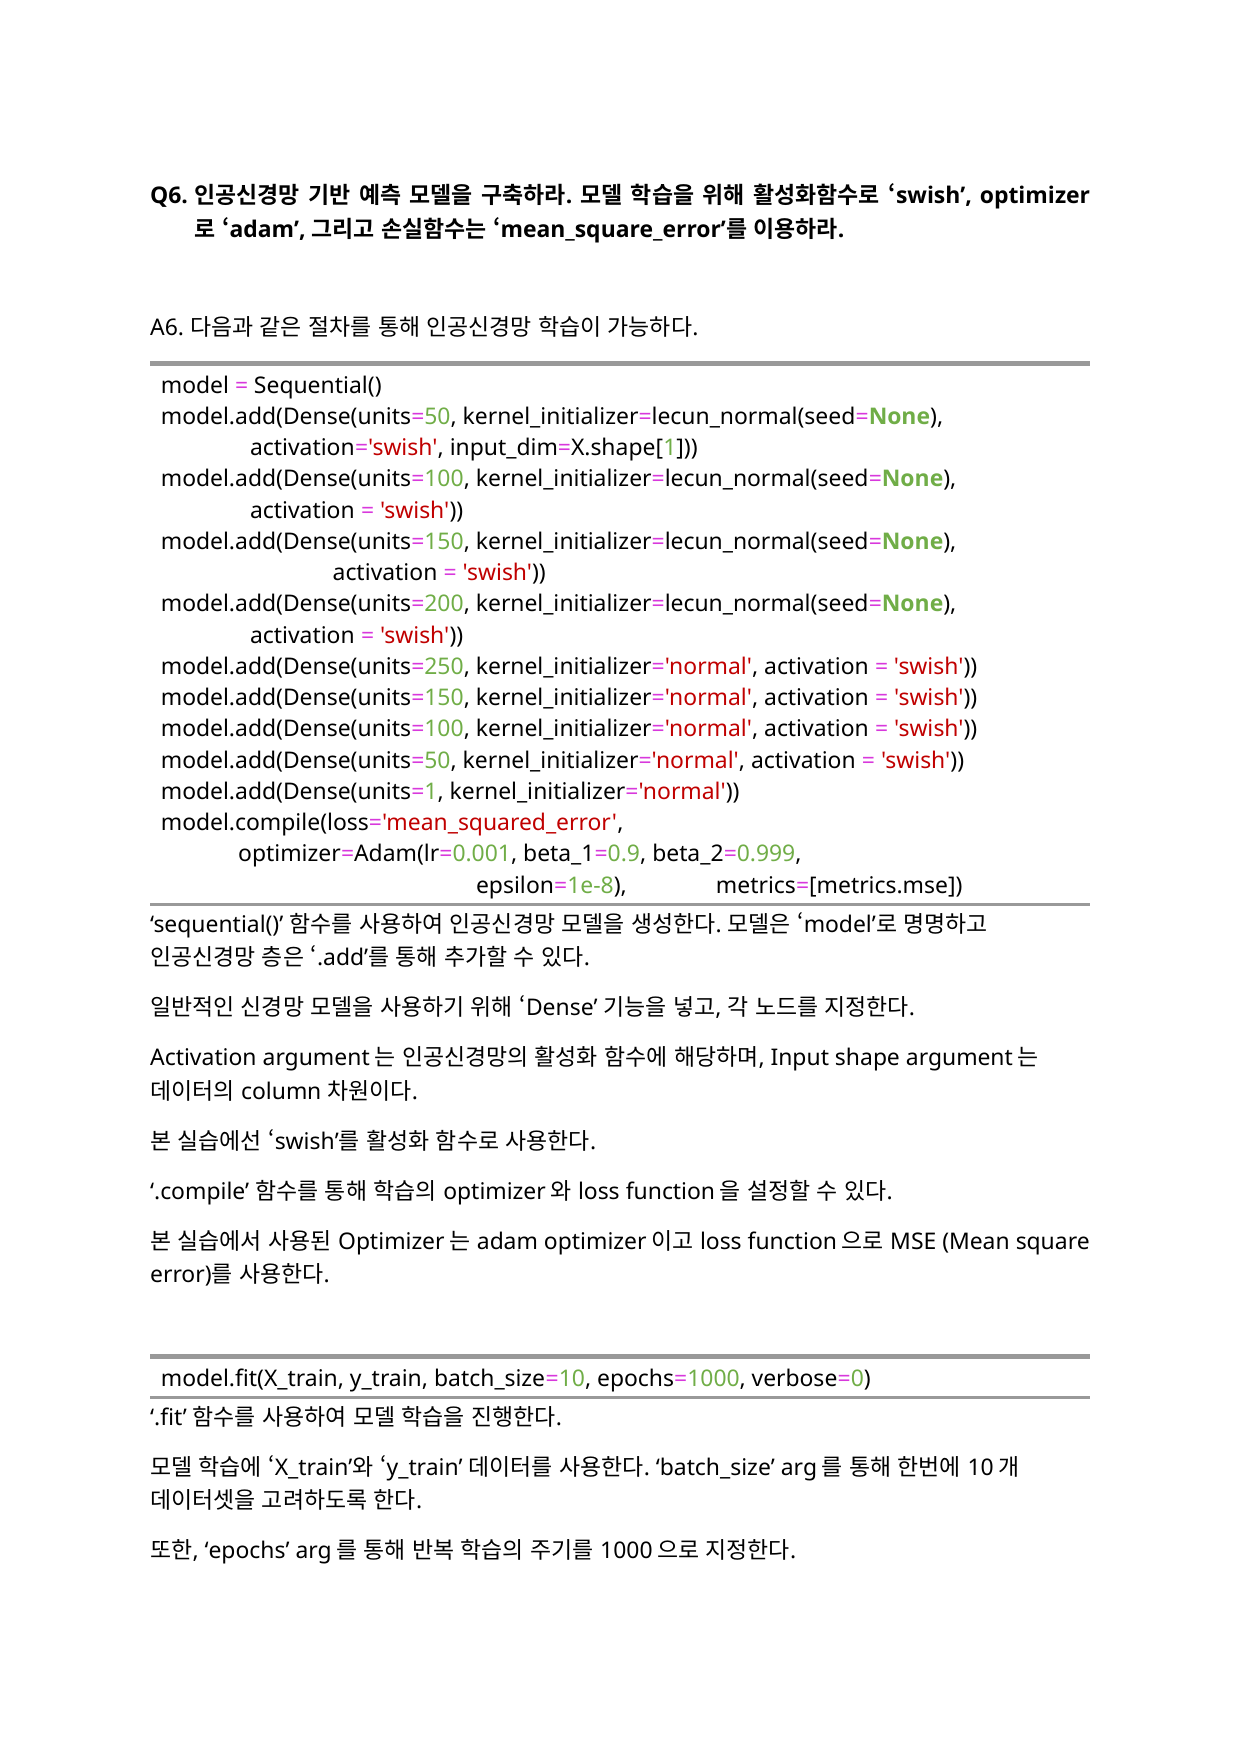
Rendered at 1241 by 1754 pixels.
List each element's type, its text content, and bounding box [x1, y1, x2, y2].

text ‘sequential()’ 함수를 사용하여 인공신경망 모델을 생성한다. 모델은 ‘model’로 명명하고 인공신경망 층은 ‘.add’를 통해 추가할 수 있다. [150, 906, 1090, 973]
text 인공신경망 기반 예측 모델을 구축하라. 모델 학습을 위해 활성화함수로 ‘swish’, optimizer로 ‘adam’, 그리고 손실함수는 ‘mean_square_error’를 이용하라. [150, 177, 1090, 244]
text 또한, ‘epochs’ arg를 통해 반복 학습의 주기를 1000으로 지정한다. [150, 1532, 1090, 1565]
text 본 실습에서 사용된 Optimizer는 adam optimizer이고 loss function으로 MSE (Mean square error)를 사용한다. [150, 1223, 1090, 1289]
text ‘.compile’ 함수를 통해 학습의 optimizer와 loss function을 설정할 수 있다. [150, 1173, 1090, 1206]
table_header model = Sequential() model.add(Dense(units=50, kernel_initializer=lecun_normal(seed=None), activation='swish', input_dim=X.shape[1])) model.add(Dense(units=100, kernel_initializer=lecun_normal(seed=None), activation = 'swish')) model.add(Dense(units=150, kernel_initializer=lecun_normal(seed=None), activation = 'swish')) model.add(Dense(units=200, kernel_initializer=lecun_normal(seed=None), activation = 'swish')) model.add(Dense(units=250, kernel_initializer='normal', activation = 'swish')) model.add(Dense(units=150, kernel_initializer='normal', activation = 'swish')) model.add(Dense(units=100, kernel_initializer='normal', activation = 'swish')) model.add(Dense(units=50, kernel_initializer='normal', activation = 'swish')) model.add(Dense(units=1, kernel_initializer='normal')) model.compile(loss='mean_squared_error', optimizer=Adam(lr=0.001, beta_1=0.9, beta_2=0.999, epsilon=1e-8), metrics=[metrics.mse]) [150, 366, 1090, 903]
text 다음과 같은 절차를 통해 인공신경망 학습이 가능하다. [150, 308, 1090, 342]
text 일반적인 신경망 모델을 사용하기 위해 ‘Dense’ 기능을 넣고, 각 노드를 지정한다. [150, 989, 1090, 1023]
text 모델 학습에 ‘X_train’와 ‘y_train’ 데이터를 사용한다. ‘batch_size’ arg를 통해 한번에 10개 데이터셋을 고려하도록 한다. [150, 1449, 1090, 1515]
text Activation argument는 인공신경망의 활성화 함수에 해당하며, Input shape argument는 데이터의 column 차원이다. [150, 1039, 1090, 1106]
text ‘.fit’ 함수를 사용하여 모델 학습을 진행한다. [150, 1399, 1090, 1432]
text 본 실습에선 ‘swish’를 활성화 함수로 사용한다. [150, 1123, 1090, 1156]
table_header model.fit(X_train, y_train, batch_size=10, epochs=1000, verbose=0) [150, 1359, 1090, 1396]
